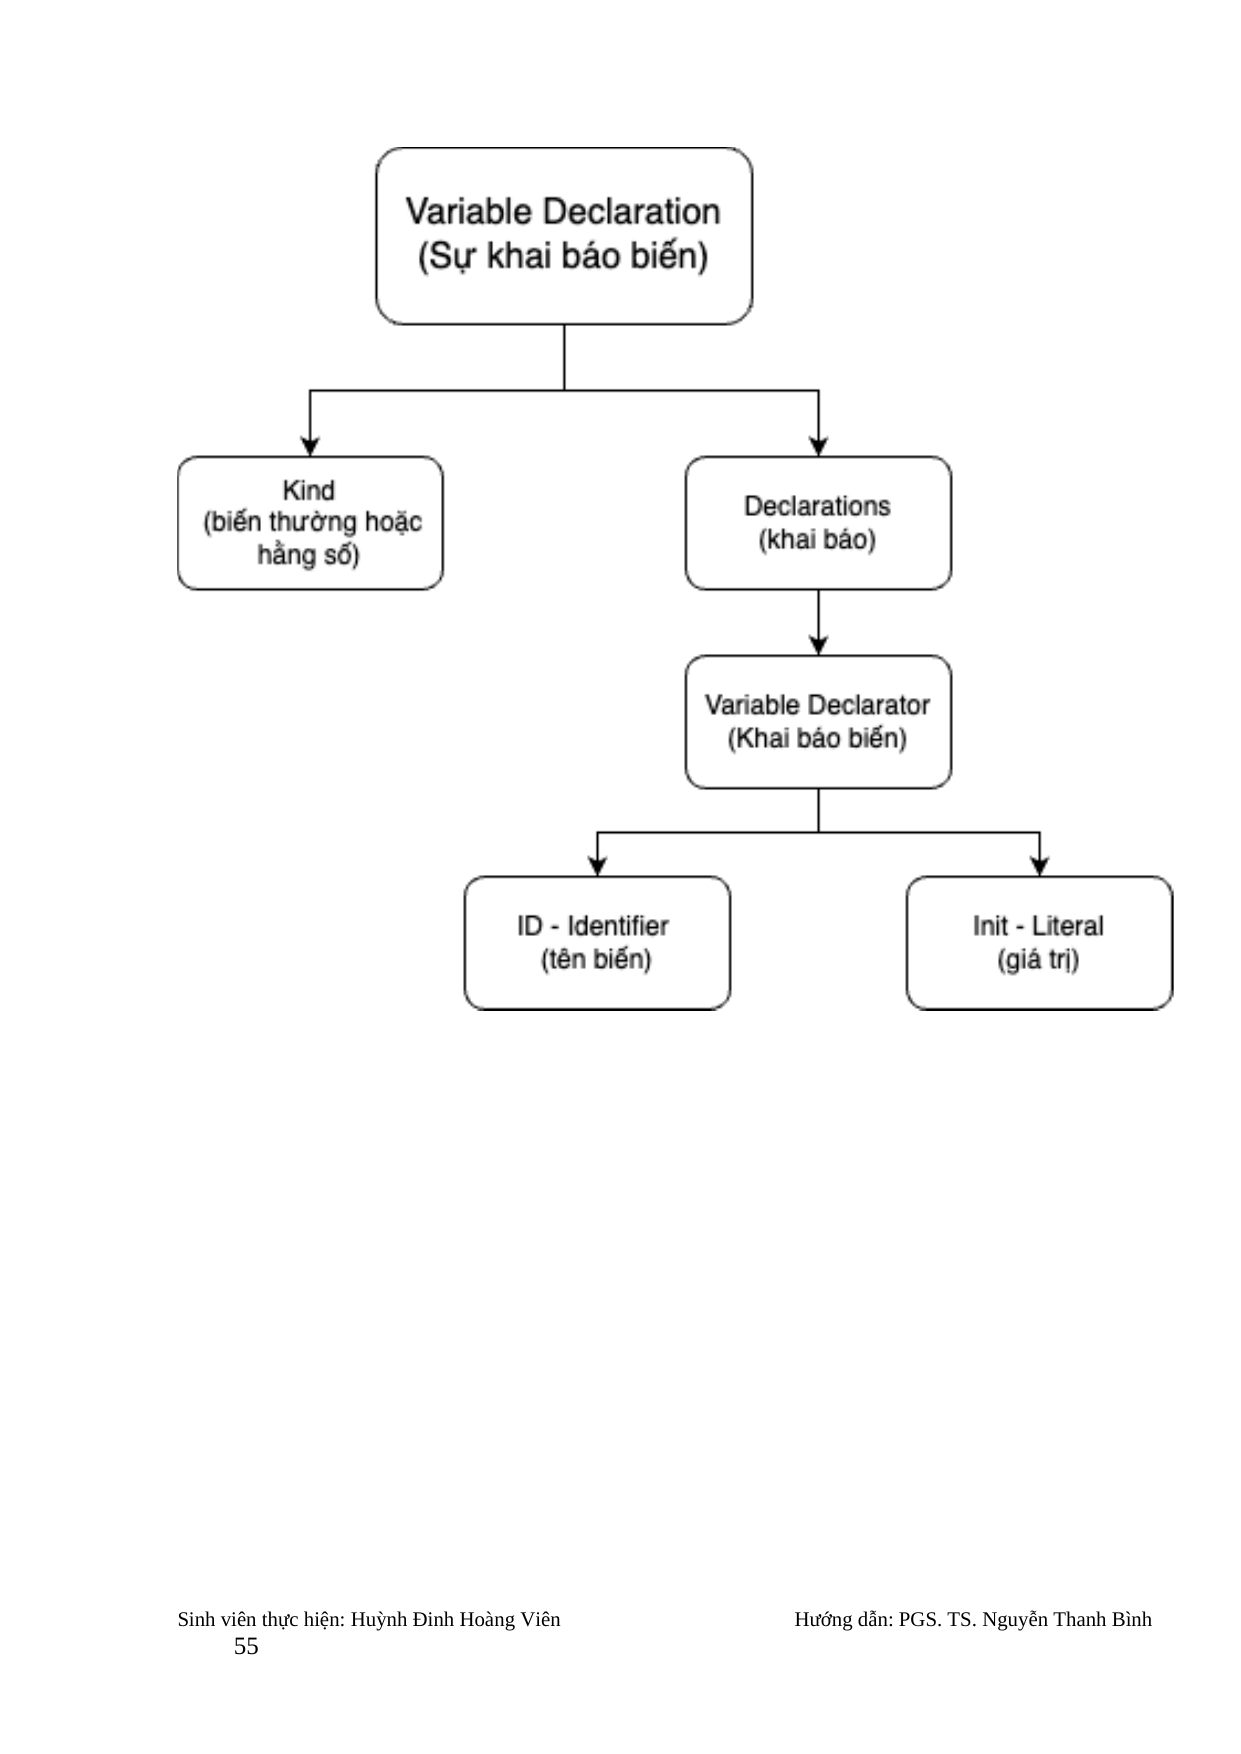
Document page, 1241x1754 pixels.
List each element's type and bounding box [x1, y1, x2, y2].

picture [177, 147, 1174, 1011]
